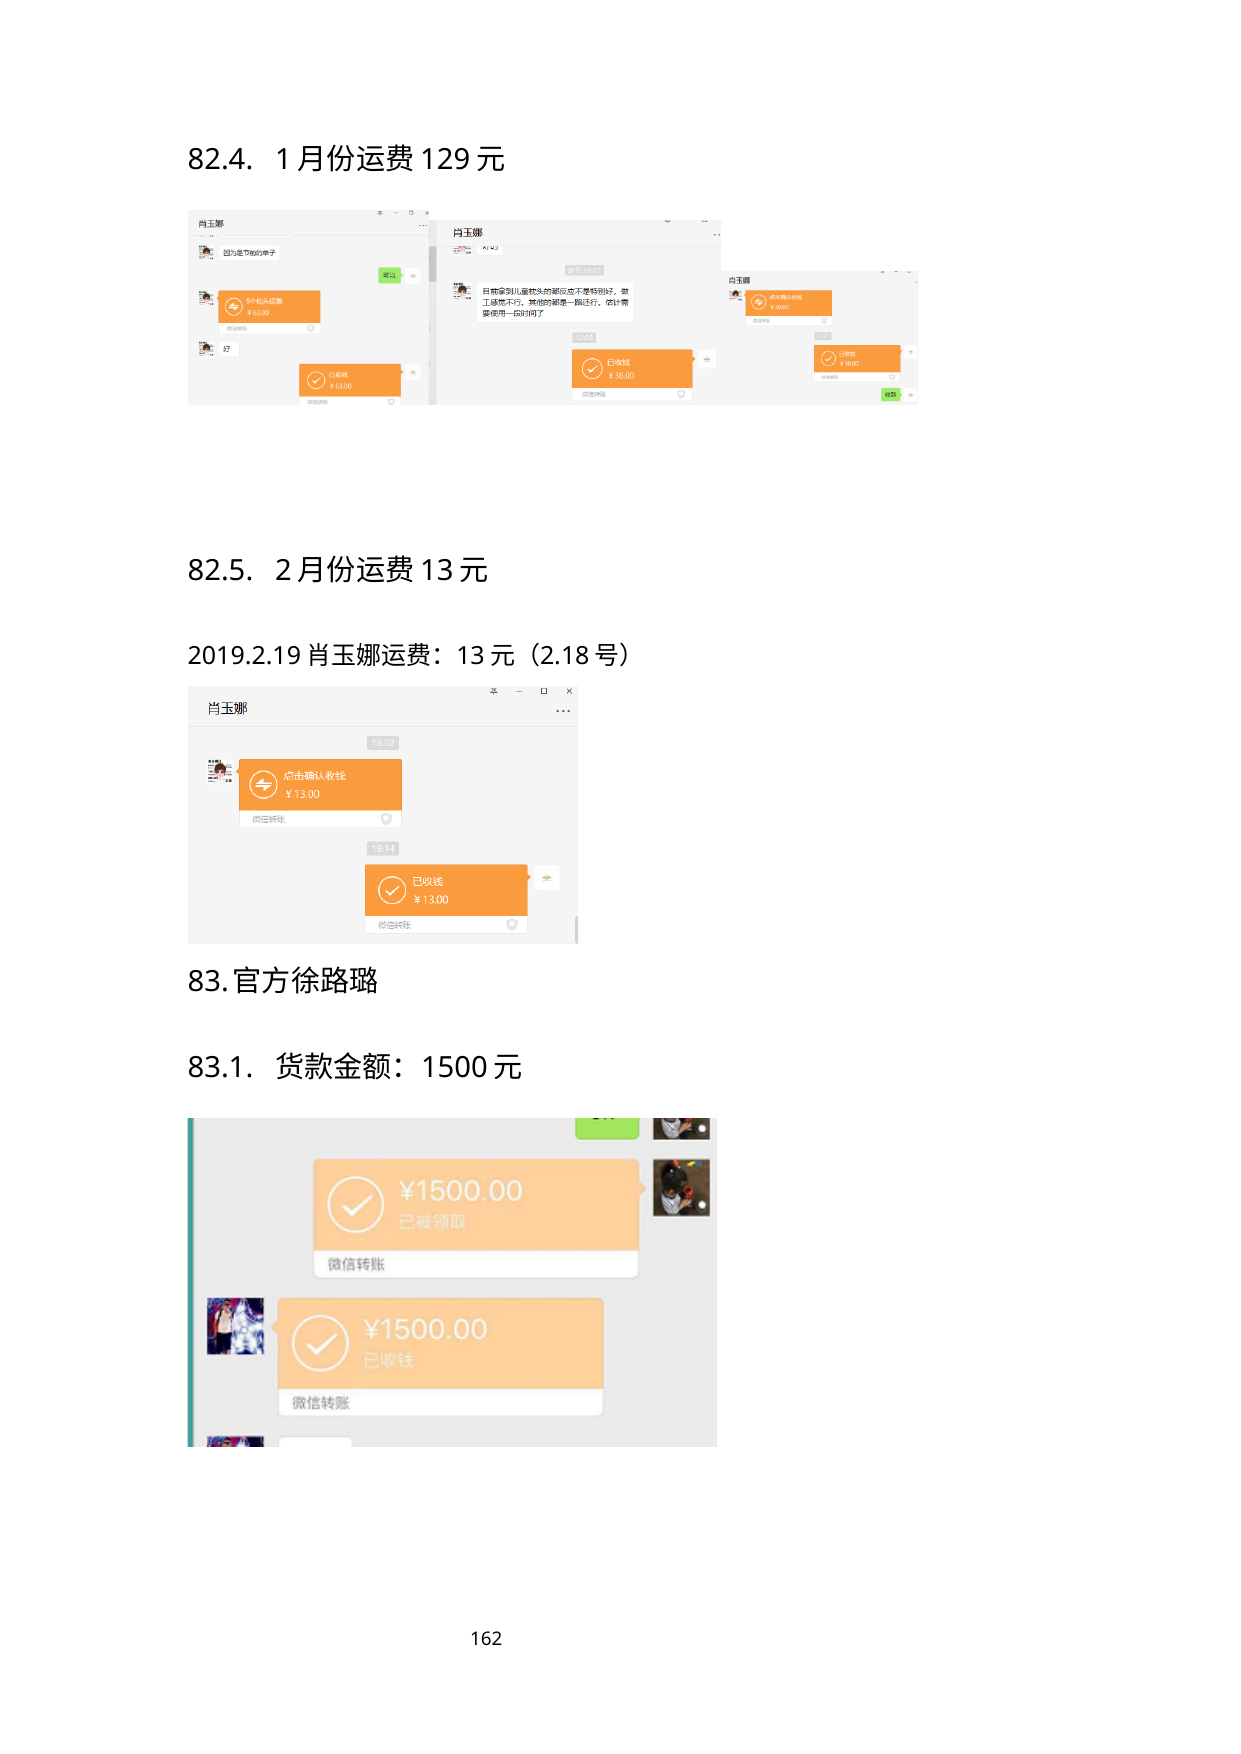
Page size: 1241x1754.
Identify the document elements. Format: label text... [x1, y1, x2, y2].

picture [187, 210, 919, 405]
text 2019.2.19肖玉娜运费：13元（2.18号） [187, 621, 1053, 686]
subtitle 货款金额：1500元 [187, 1032, 1053, 1097]
picture [187, 686, 579, 946]
picture [187, 1118, 718, 1447]
subtitle 1月份运费129元 [187, 124, 1053, 189]
subtitle 官方徐路璐 [187, 946, 1053, 1011]
subtitle 2月份运费13元 [187, 535, 1053, 600]
